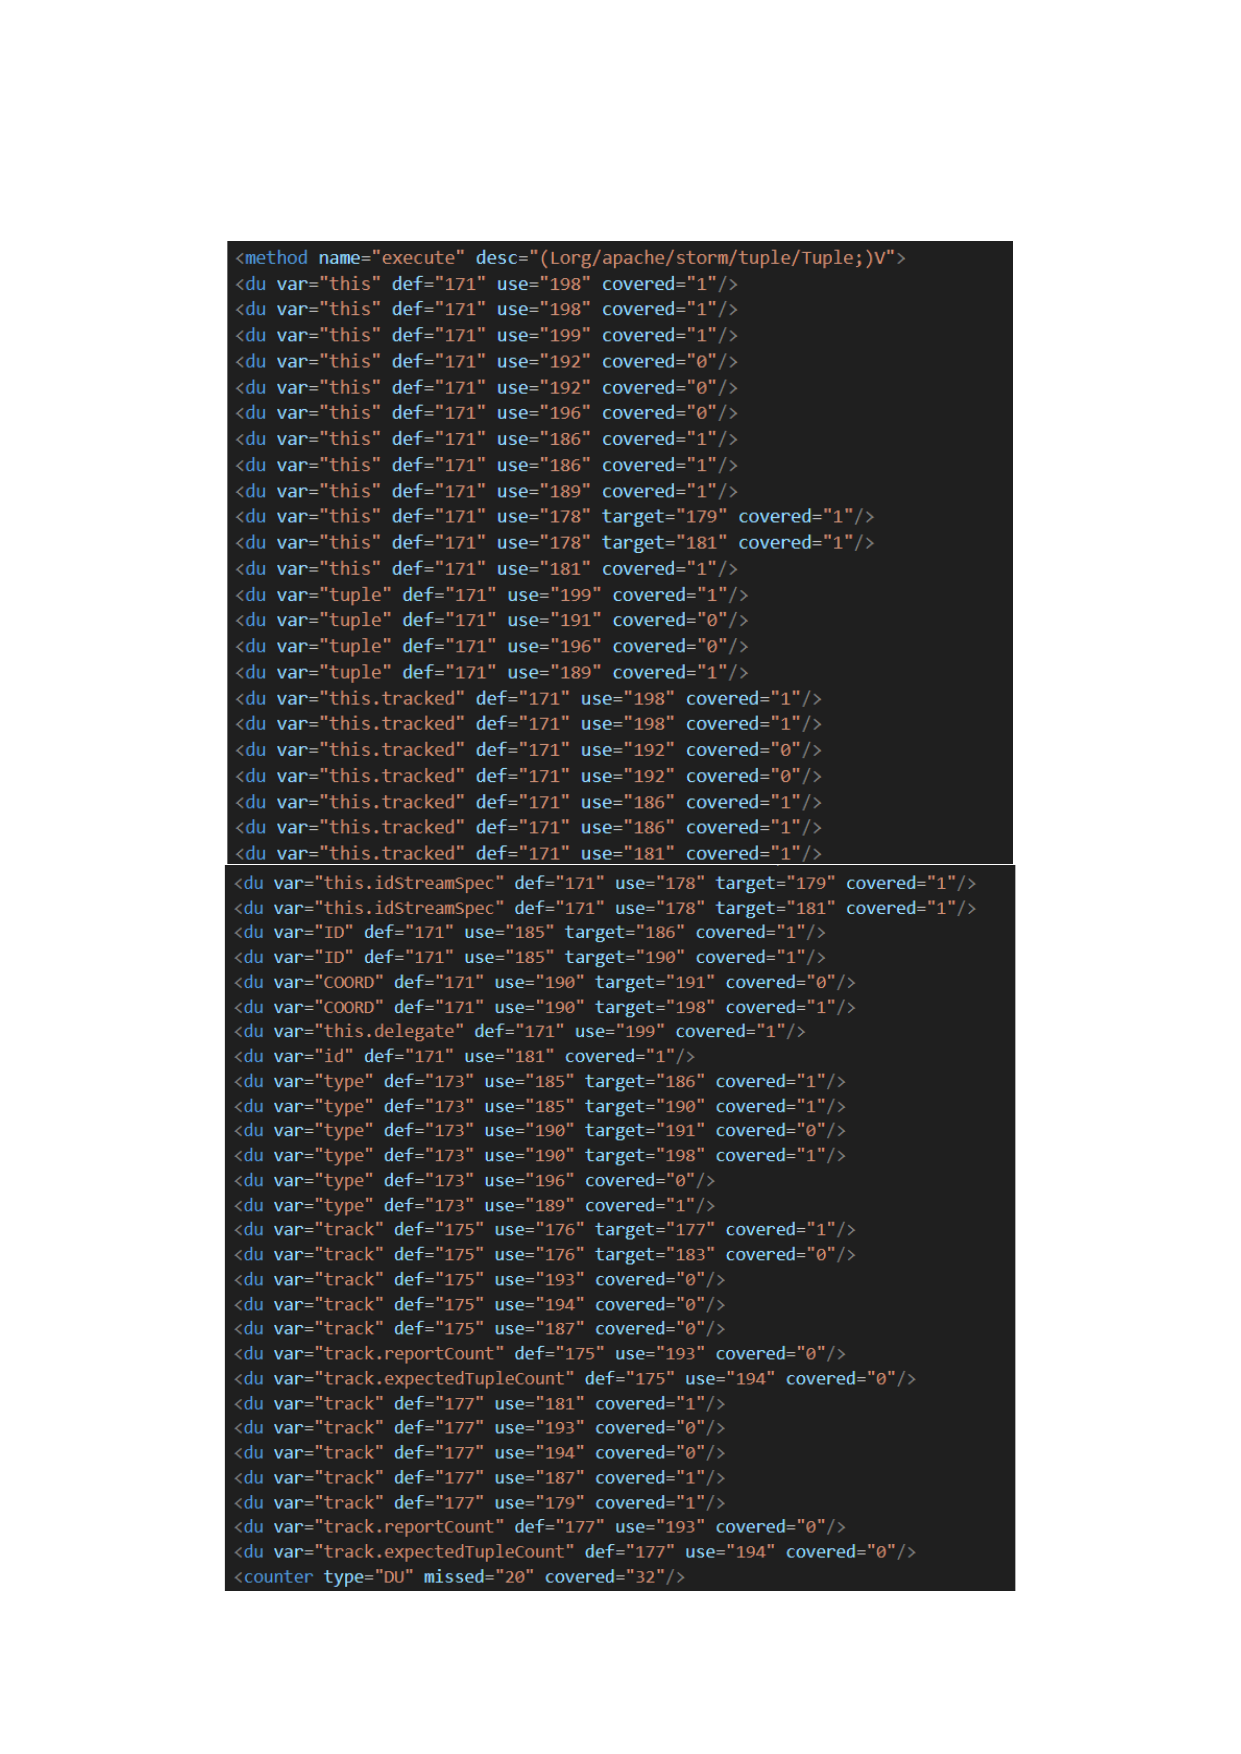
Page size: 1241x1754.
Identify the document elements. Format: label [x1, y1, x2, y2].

picture [224, 865, 1016, 1591]
picture [227, 241, 1013, 864]
